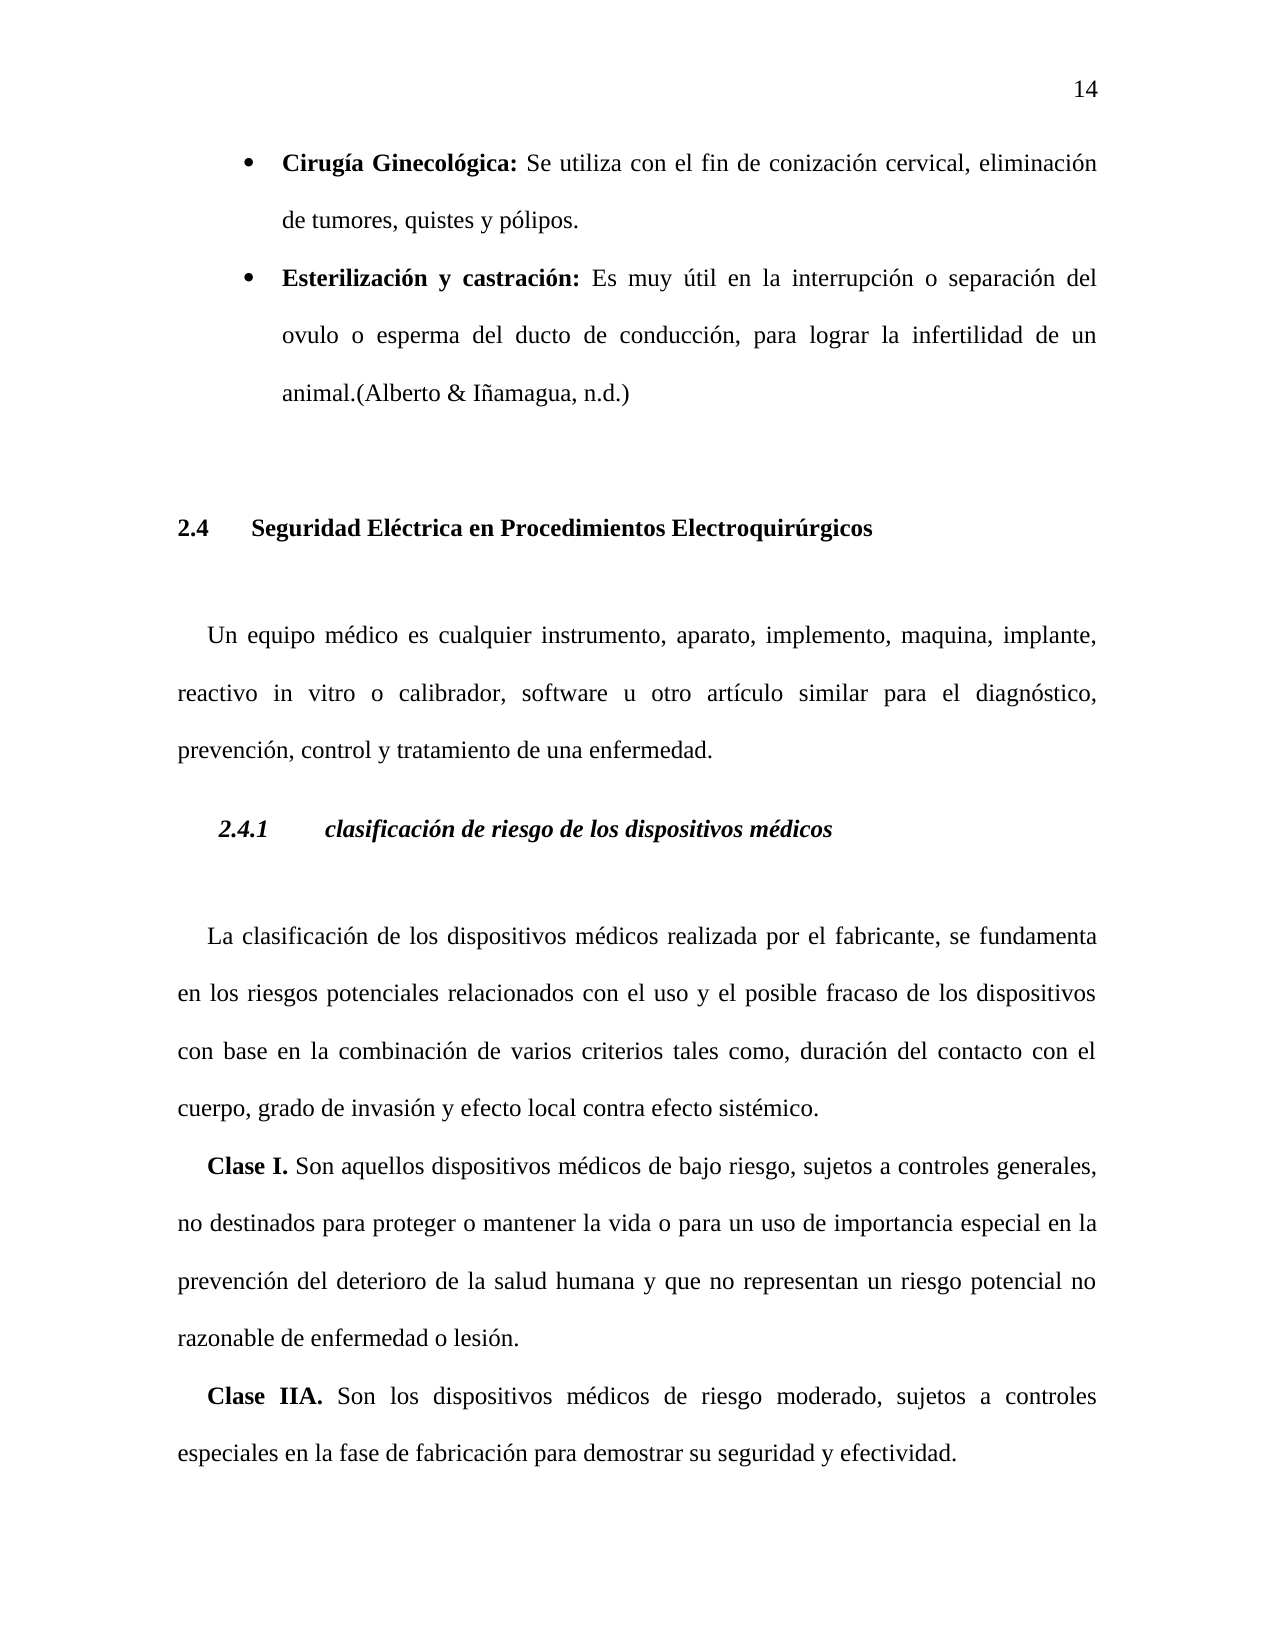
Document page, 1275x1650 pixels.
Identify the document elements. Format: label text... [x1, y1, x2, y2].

list Cirugía Ginecológica: Se utiliza con el fin de conización cervical, eliminación de tumores, quistes y pólipos. [244, 148, 1098, 234]
text Clase I. Son aquellos dispositivos médicos de bajo riesgo, sujetos a controles generales, no destinados para proteger o mantener la vida o para un uso de importancia especial en la prevención del deterioro de la salud humana y que no representan un riesgo potencial no razonable de enfermedad o lesión. [177, 1151, 1098, 1352]
list Esterilización y castración: Es muy útil en la interrupción o separación del ovulo o esperma del ducto de conducción, para lograr la infertilidad de un animal.(Alberto & Iñamagua, n.d.) [244, 263, 1098, 406]
subtitle Seguridad Eléctrica en Procedimientos Electroquirúrgicos [177, 513, 1098, 542]
text La clasificación de los dispositivos médicos realizada por el fabricante, se fundamenta en los riesgos potenciales relacionados con el uso y el posible fracaso de los dispositivos con base en la combinación de varios criterios tales como, duración del contacto con el cuerpo, grado de invasión y efecto local contra efecto sistémico. [177, 921, 1098, 1122]
subtitle clasificación de riesgo de los dispositivos médicos [177, 814, 1098, 843]
text Un equipo médico es cualquier instrumento, aparato, implemento, maquina, implante, reactivo in vitro o calibrador, software u otro artículo similar para el diagnóstico, prevención, control y tratamiento de una enfermedad. [177, 621, 1098, 764]
text Clase IIA. Son los dispositivos médicos de riesgo moderado, sujetos a controles especiales en la fase de fabricación para demostrar su seguridad y efectividad. [177, 1381, 1098, 1467]
